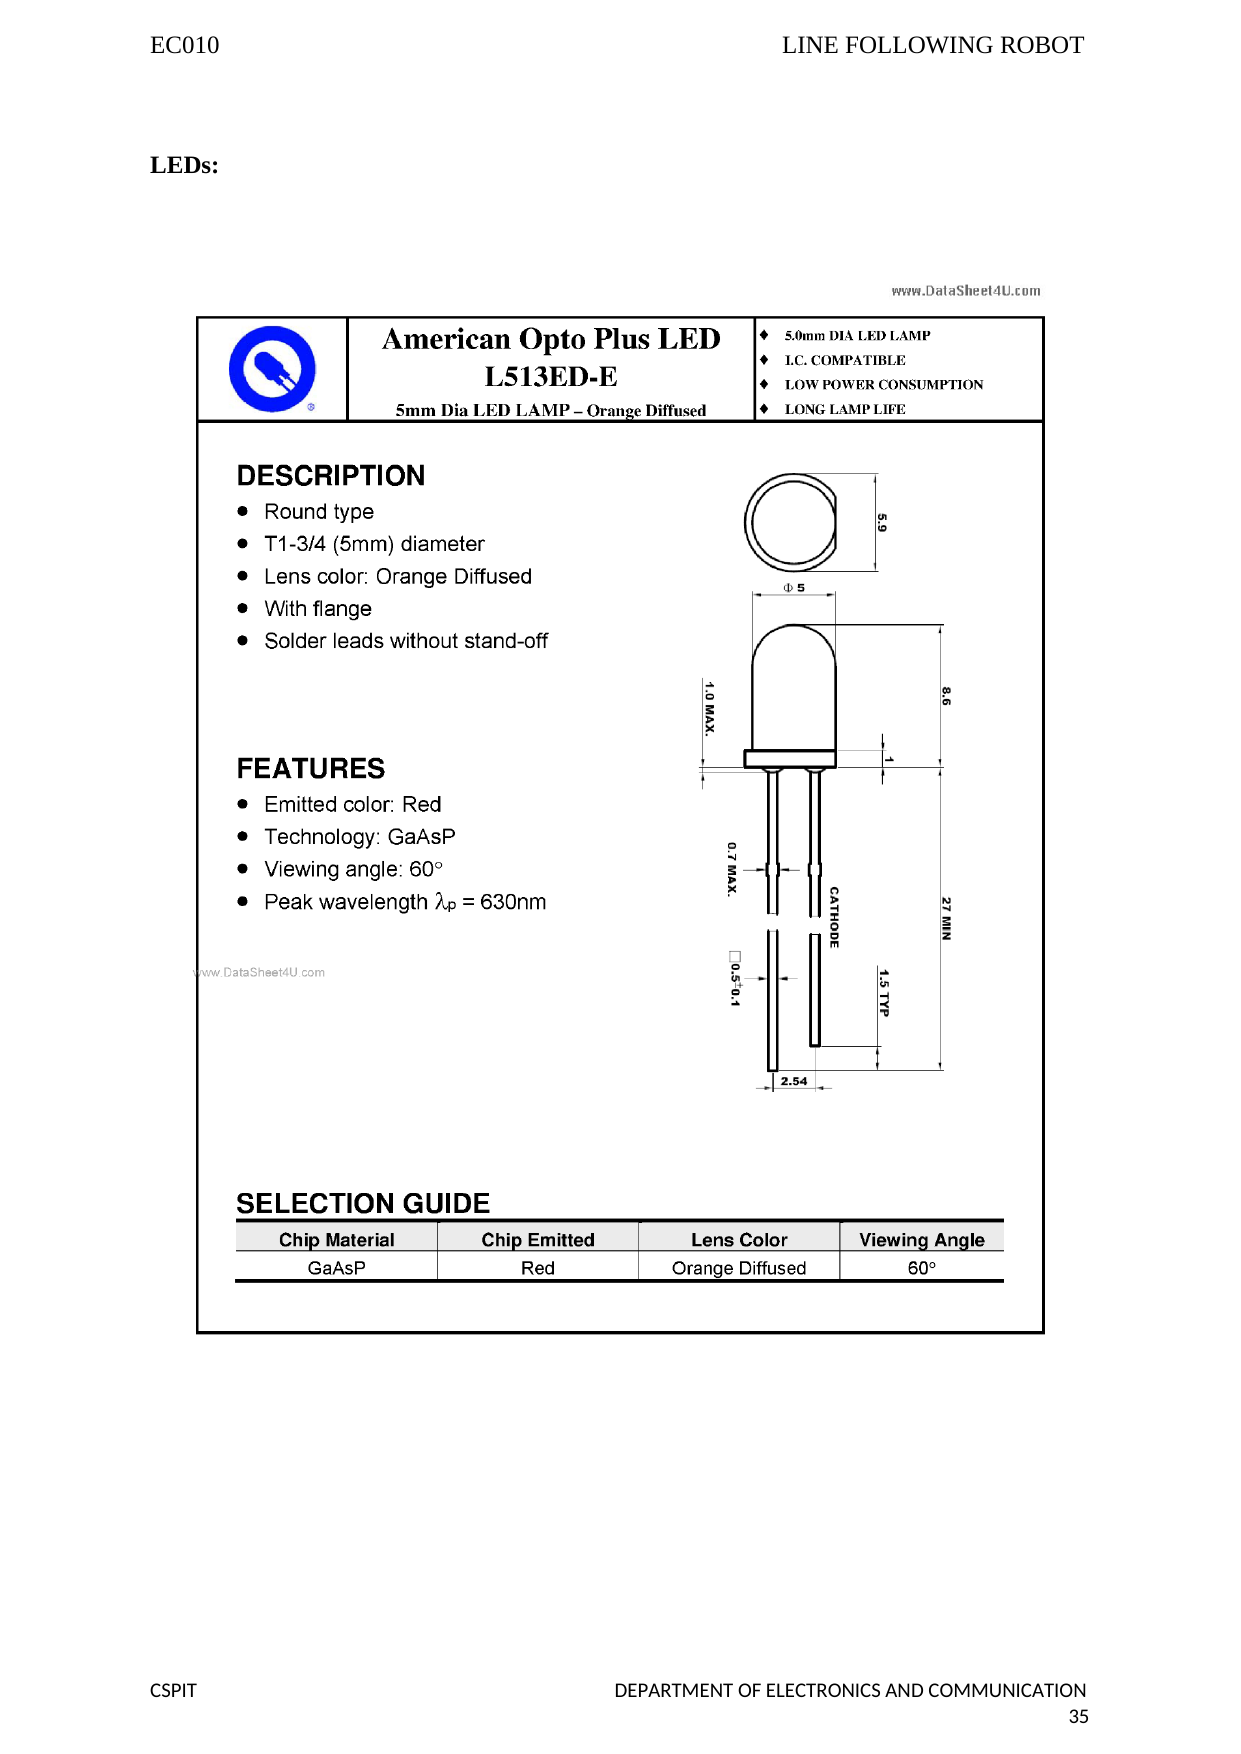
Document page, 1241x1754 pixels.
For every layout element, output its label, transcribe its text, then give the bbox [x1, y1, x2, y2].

text LEDs: [150, 150, 1090, 179]
picture [150, 233, 1087, 1446]
